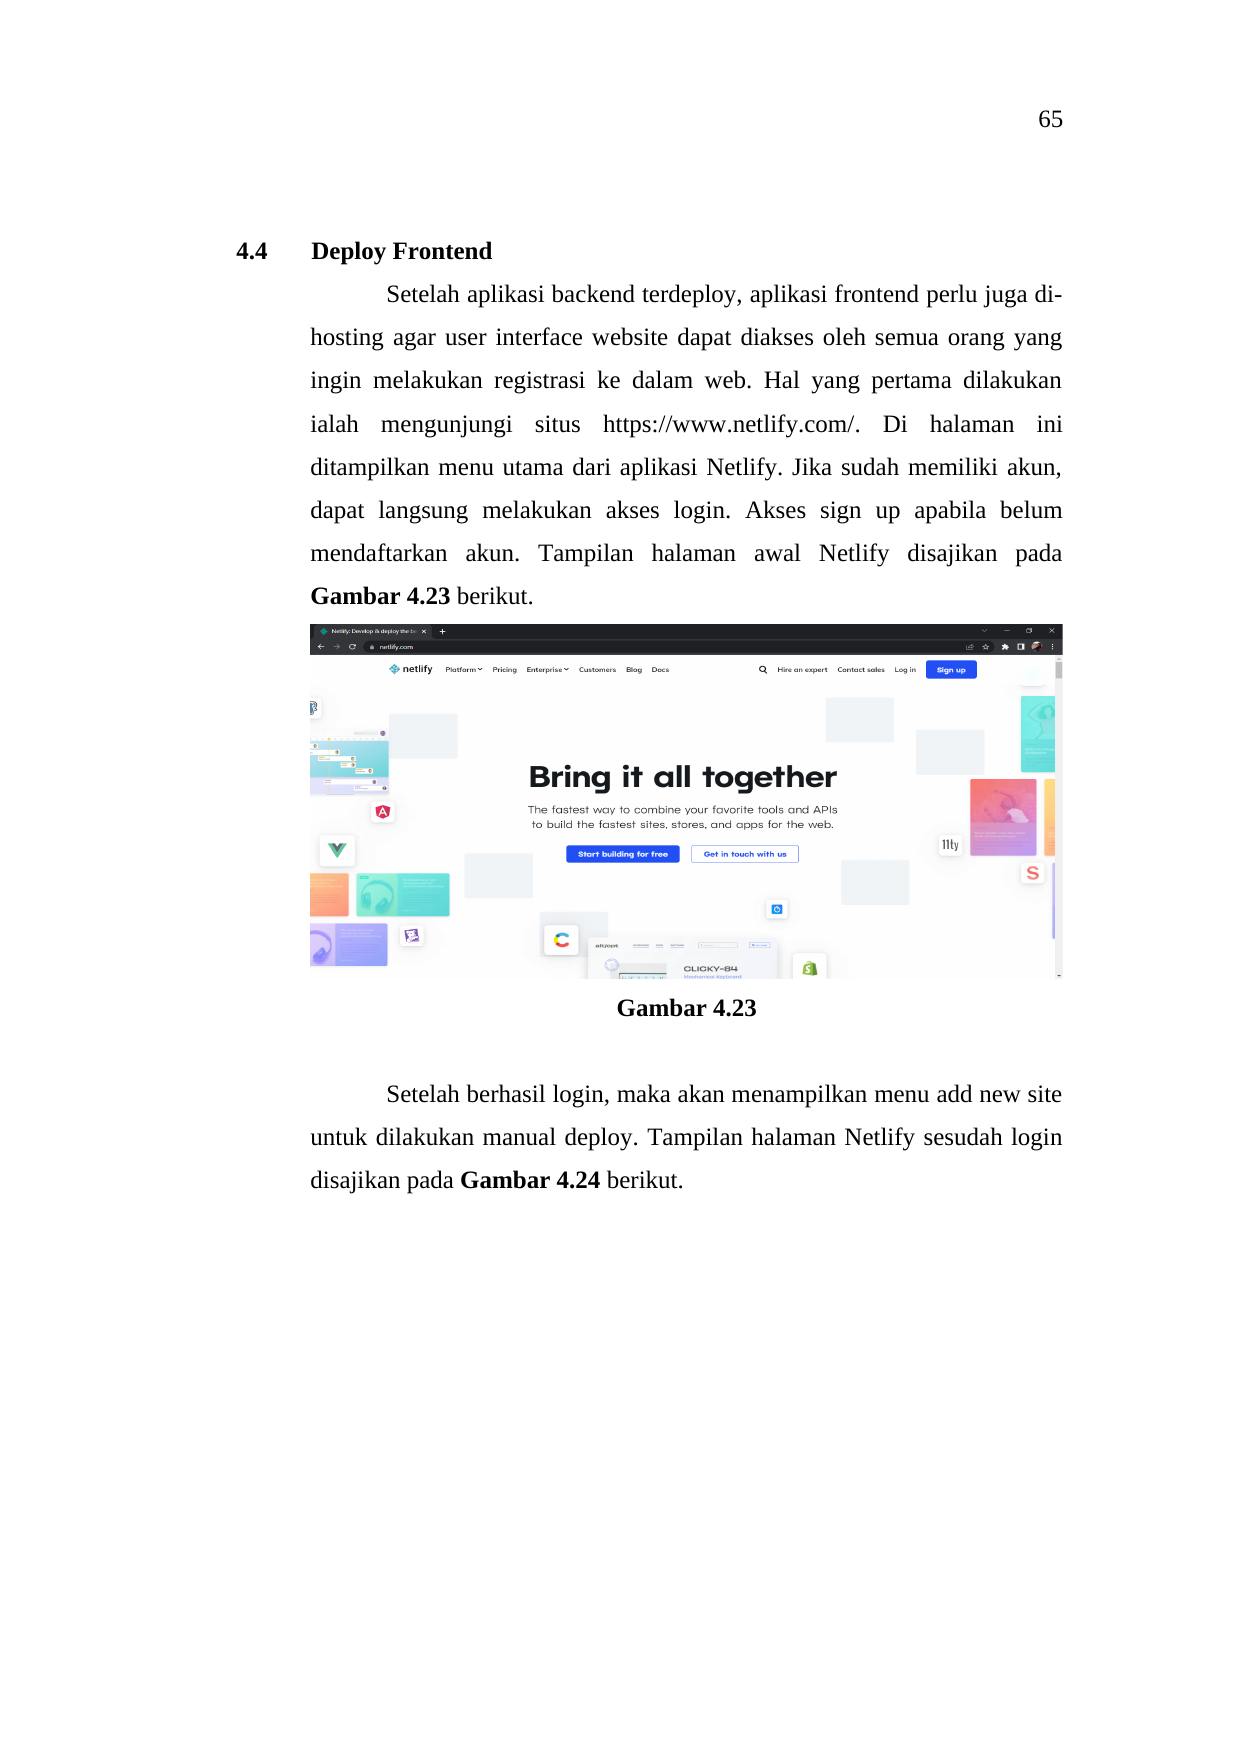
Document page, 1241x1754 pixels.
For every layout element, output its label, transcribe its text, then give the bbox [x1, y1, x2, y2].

list Setelah aplikasi backend terdeploy, aplikasi frontend perlu juga di-hosting agar user interface website dapat diakses oleh semua orang yang ingin melakukan registrasi ke dalam web. Hal yang pertama dilakukan ialah mengunjungi situs https://www.netlify.com/. Di halaman ini ditampilkan menu utama dari aplikasi Netlify. Jika sudah memiliki akun, dapat langsung melakukan akses login. Akses sign up apabila belum mendaftarkan akun. Tampilan halaman awal Netlify disajikan pada Gambar 4.23 berikut. [310, 279, 1063, 610]
picture [310, 624, 1063, 979]
list Deploy Frontend [236, 236, 1063, 265]
list Setelah berhasil login, maka akan menampilkan menu add new site untuk dilakukan manual deploy. Tampilan halaman Netlify sesudah login disajikan pada Gambar 4.24 berikut. [310, 1079, 1063, 1194]
list Gambar 4.23 [310, 993, 1063, 1022]
